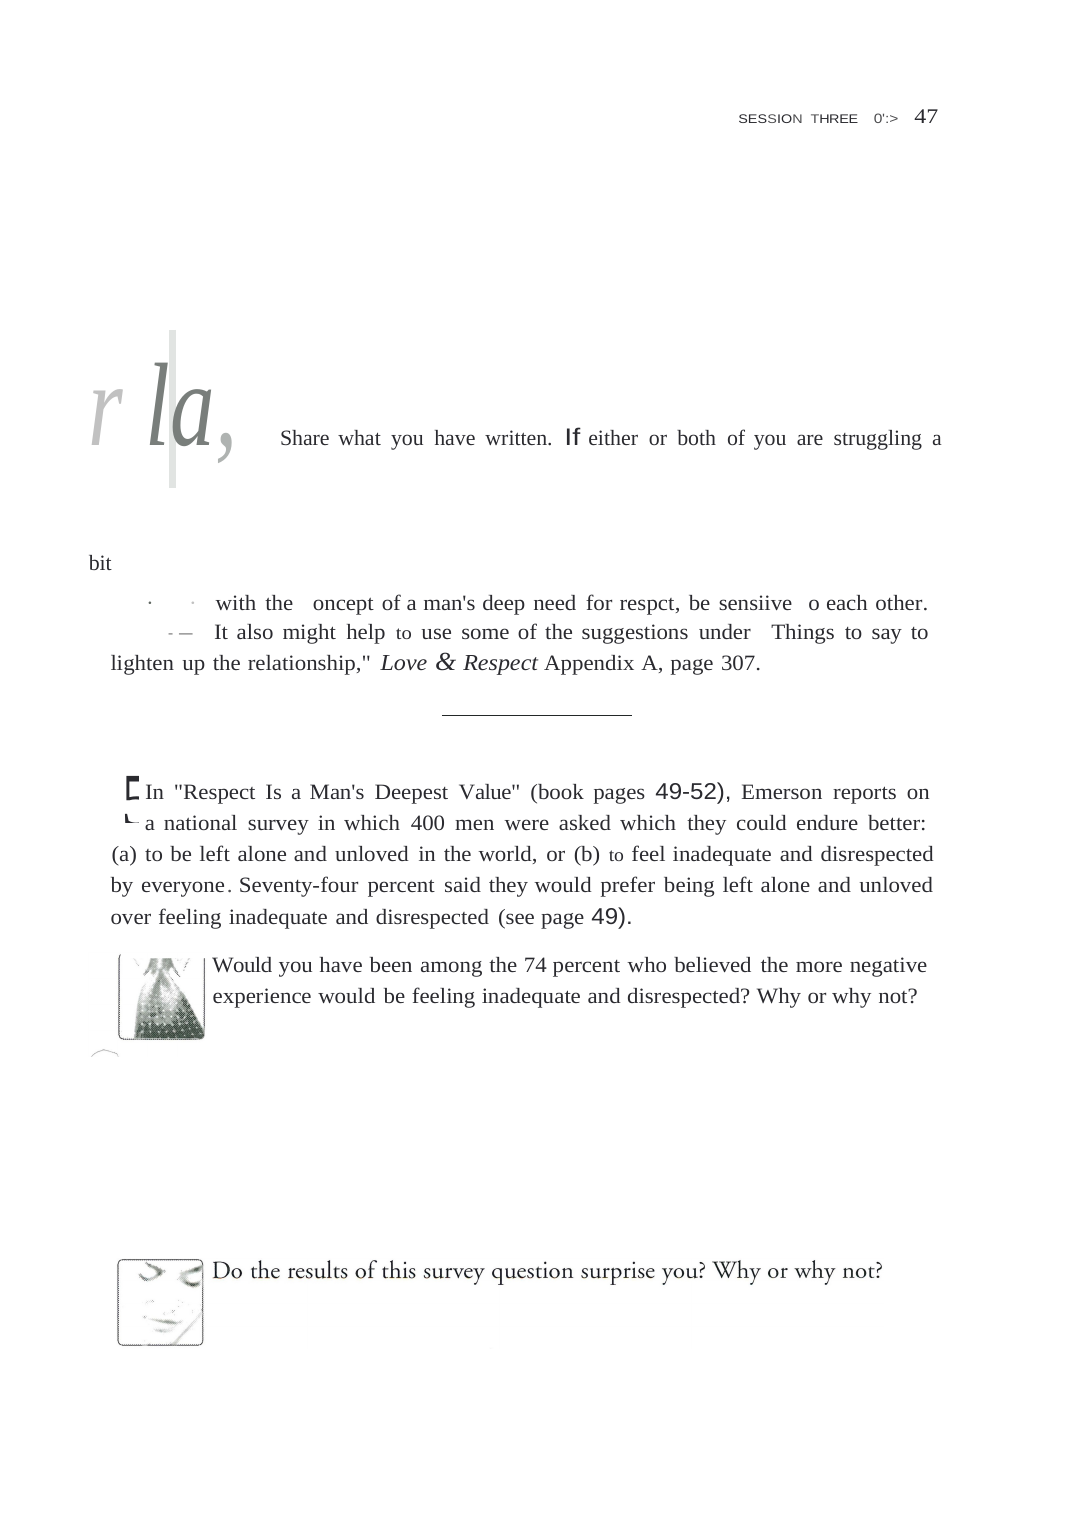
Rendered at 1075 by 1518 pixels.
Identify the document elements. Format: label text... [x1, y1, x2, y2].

text r la, Share what you have written. If either or both of you are struggling a bit [88, 345, 950, 595]
picture [116, 1258, 884, 1349]
text - - It also might help to use some of the suggestions under Things to say to lighten up the relationship," Love & Respect Appendix A, page 307. [110, 619, 947, 676]
text In "Respect Is a Man's Deepest Value" (book pages 49-52), Emerson reports on a national survey in which 400 men were asked which they could endure better: [144, 778, 936, 835]
text SESSION THREE 0':> 47 [77, 103, 938, 128]
text Would you have been among the 74 percent who believed the more negative experience would be feeling inadequate and disrespected? Why or why not? [212, 952, 947, 1008]
picture [88, 952, 207, 1057]
list · with the oncept of a man's deep need for respct, be sensiive o each other. [146, 595, 950, 614]
text (a) to be left alone and unloved in the world, or (b) to feel inadequate and disrespected by everyone. Seventy-four percent said they would prefer being left alone and unloved over feeling inadequate and disrespected (see page 49). [110, 841, 934, 929]
